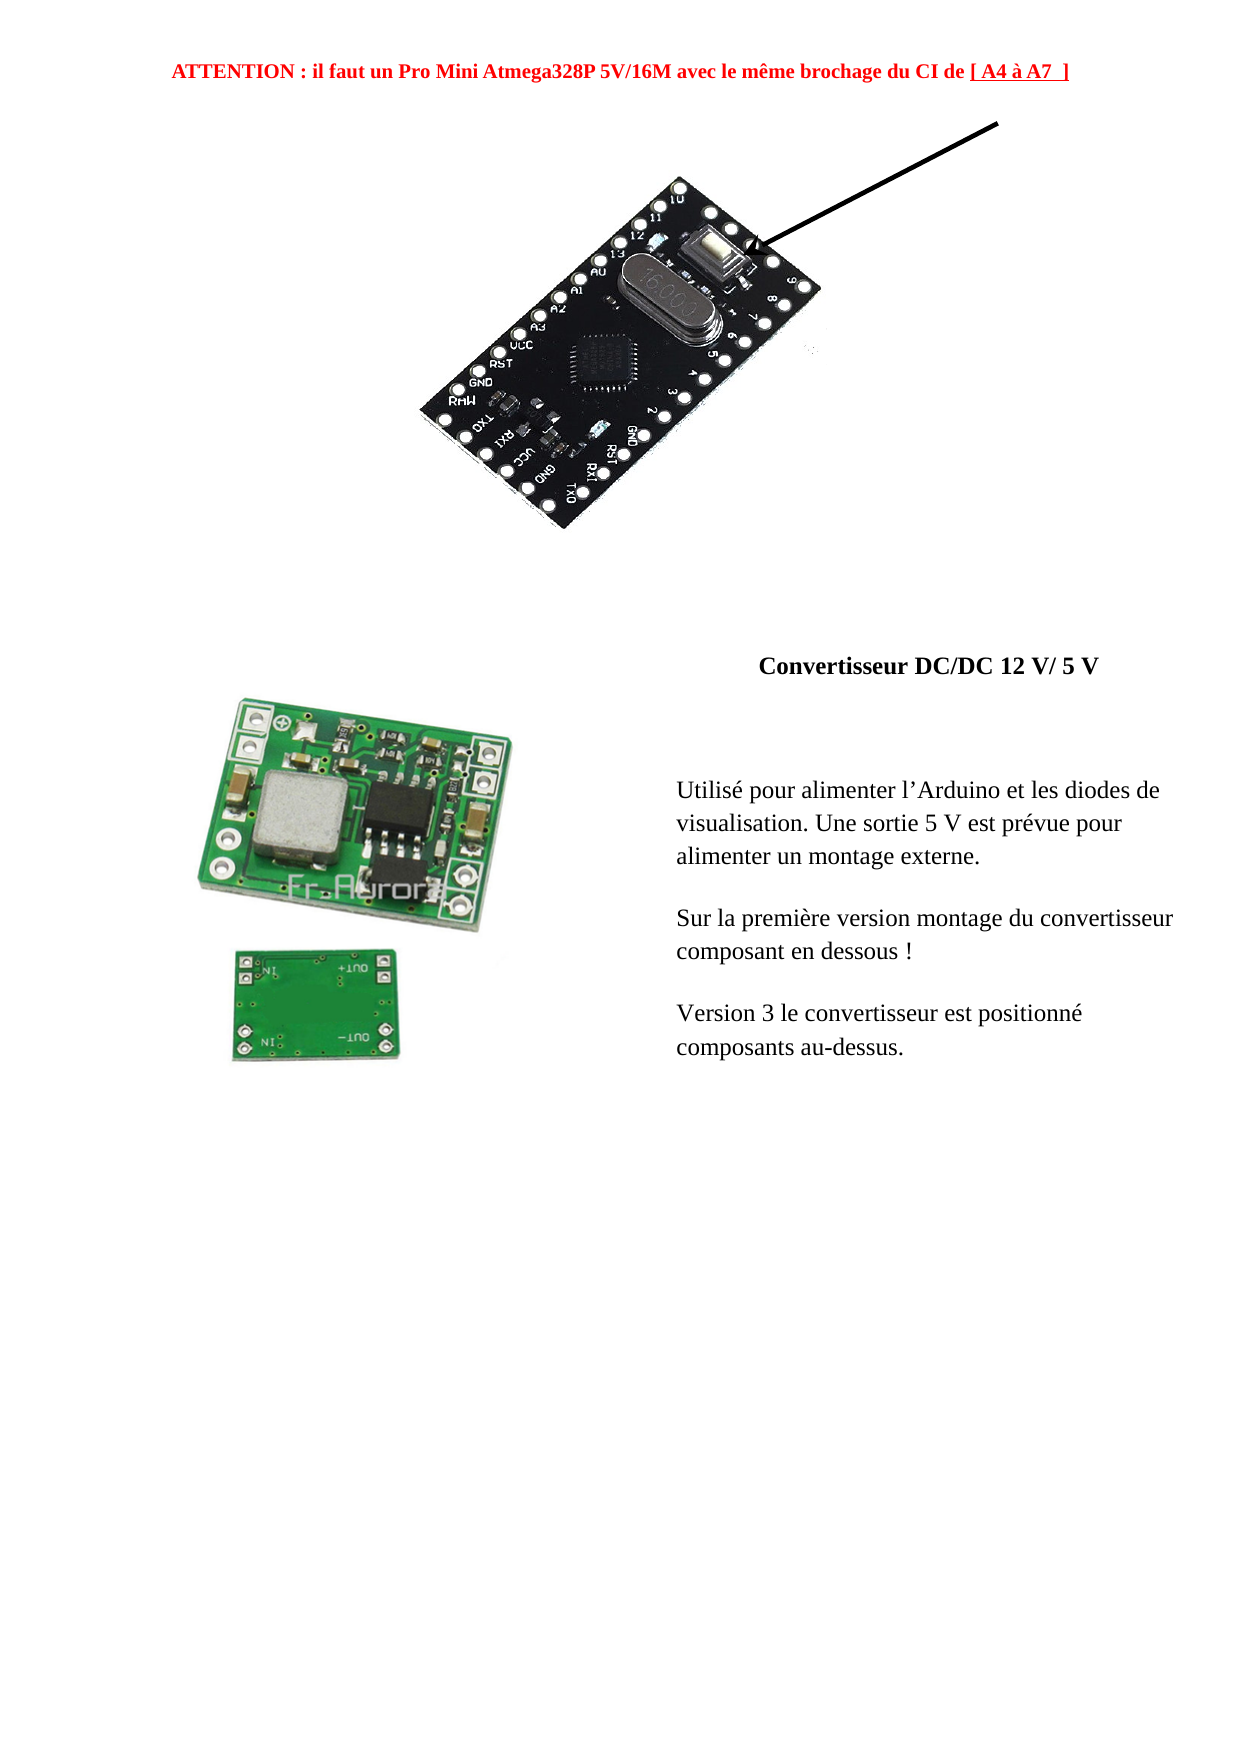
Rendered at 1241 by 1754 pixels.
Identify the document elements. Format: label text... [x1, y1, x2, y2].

picture [166, 683, 570, 1087]
subtitle ATTENTION : il faut un Pro Mini Atmega328P 5V/16M avec le même brochage du CI de [ A4 à A7 ] [59, 59, 1181, 83]
table_header Convertisseur DC/DC 12 V/ 5 V Utilisé pour alimenter l’Arduino et les diodes de visualisation. Une sortie 5 V est prévue pour alimenter un montage externe. Sur la première version montage du convertisseur composant en dessous ! Version 3 le convertisseur est positionné composants au-dessus. [676, 651, 1181, 1266]
table_header [59, 651, 676, 1266]
picture [414, 170, 827, 535]
